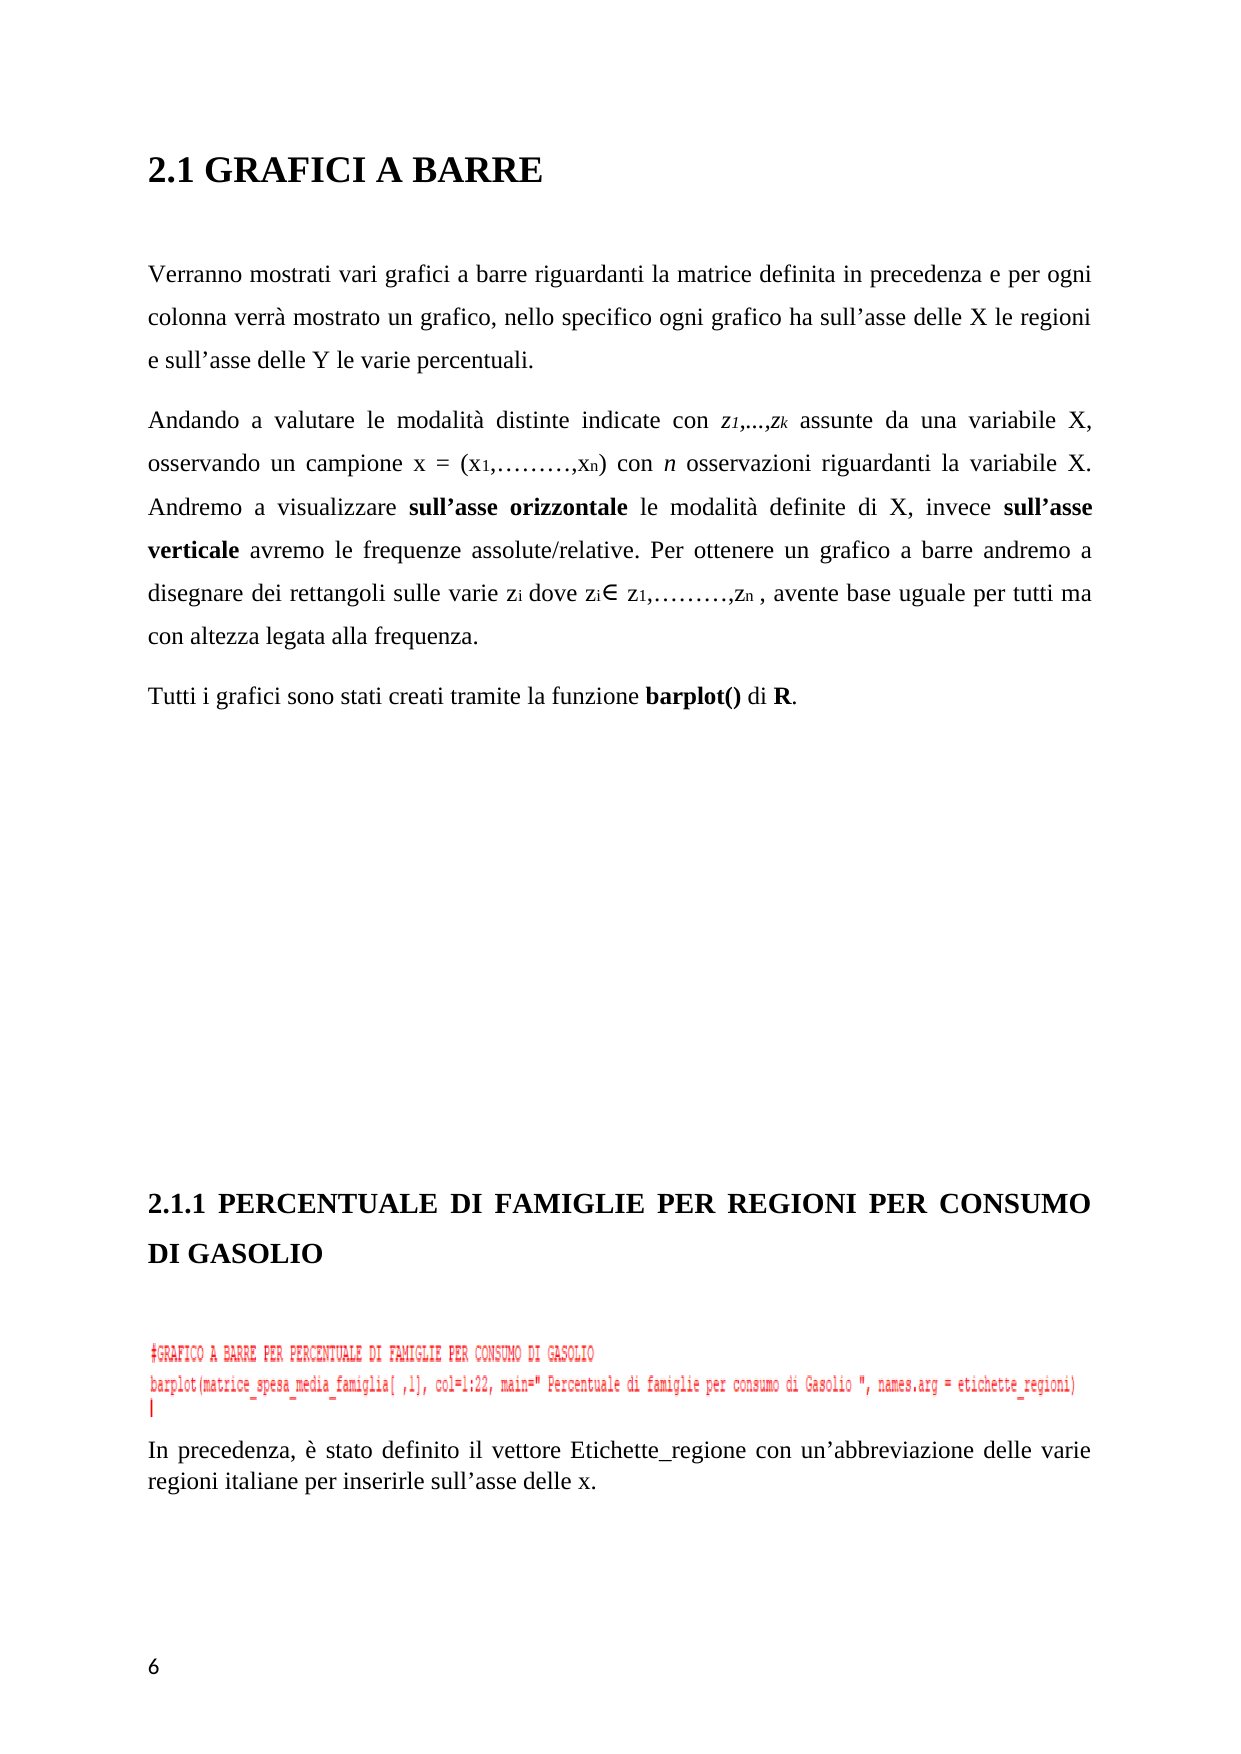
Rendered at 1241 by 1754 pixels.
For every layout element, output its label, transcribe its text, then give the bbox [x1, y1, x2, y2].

text Verranno mostrati vari grafici a barre riguardanti la matrice definita in precedenza e per ogni colonna verrà mostrato un grafico, nello specifico ogni grafico ha sull’asse delle X le regioni e sull’asse delle Y le varie percentuali. [148, 259, 1092, 374]
text Tutti i grafici sono stati creati tramite la funzione barplot() di R. [148, 681, 1092, 709]
text Andando a valutare le modalità distinte indicate con z1,...,zk assunte da una variabile X, osservando un campione x = (x1,………,xn) con n osservazioni riguardanti la variabile X. Andremo a visualizzare sull’asse orizzontale le modalità definite di X, invece sull’asse verticale avremo le frequenze assolute/relative. Per ottenere un grafico a barre andremo a disegnare dei rettangoli sulle varie zi dove zi z1,………,zn , avente base uguale per tutti ma con altezza legata alla frequenza. [148, 405, 1092, 650]
picture [147, 1333, 1093, 1417]
subtitle 2.1 GRAFICI A BARRE [148, 148, 1092, 191]
subtitle 2.1.1 PERCENTUALE DI FAMIGLIE PER REGIONI PER CONSUMO DI GASOLIO [148, 1186, 1092, 1270]
text In precedenza, è stato definito il vettore Etichette_regione con un’abbreviazione delle varie regioni italiane per inserirle sull’asse delle x. [148, 1435, 1092, 1495]
